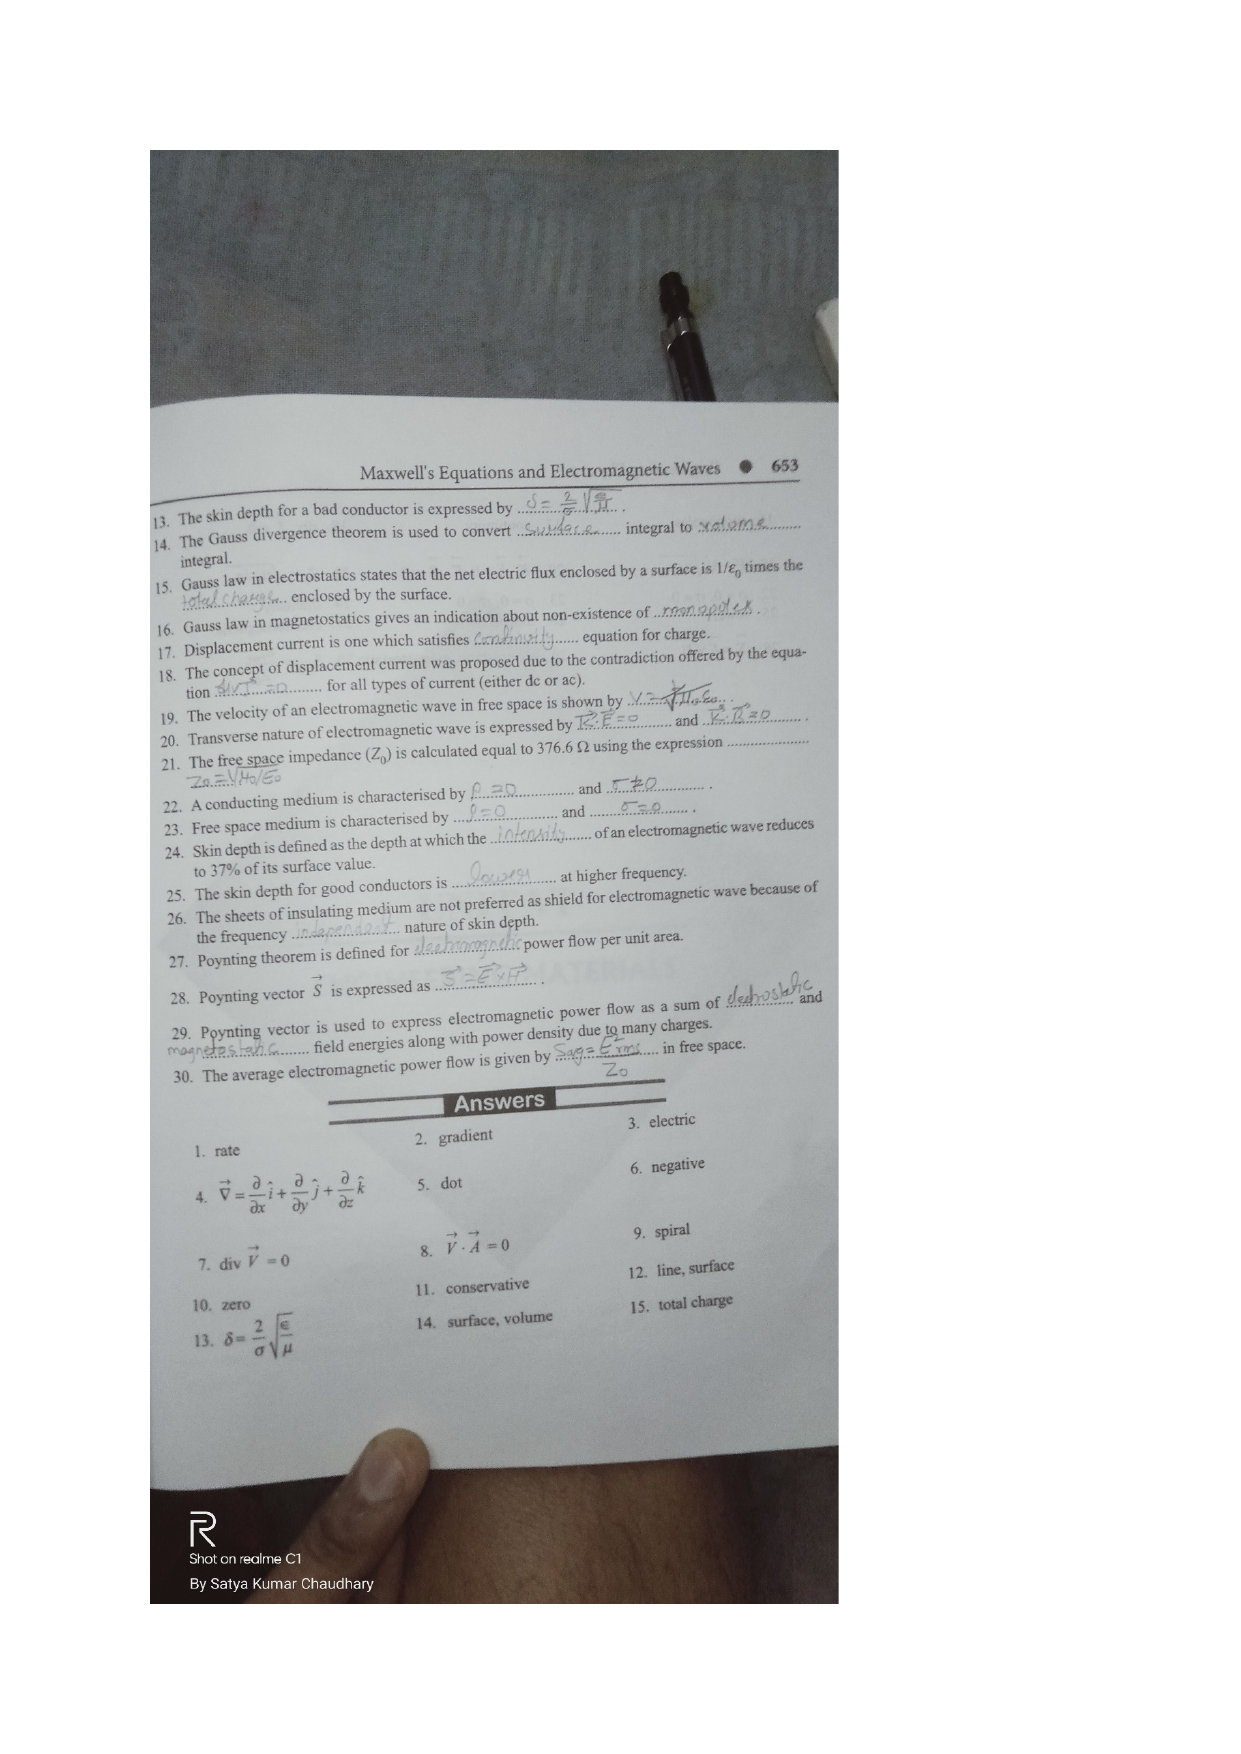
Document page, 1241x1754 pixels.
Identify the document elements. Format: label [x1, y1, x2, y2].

picture [150, 150, 839, 1604]
